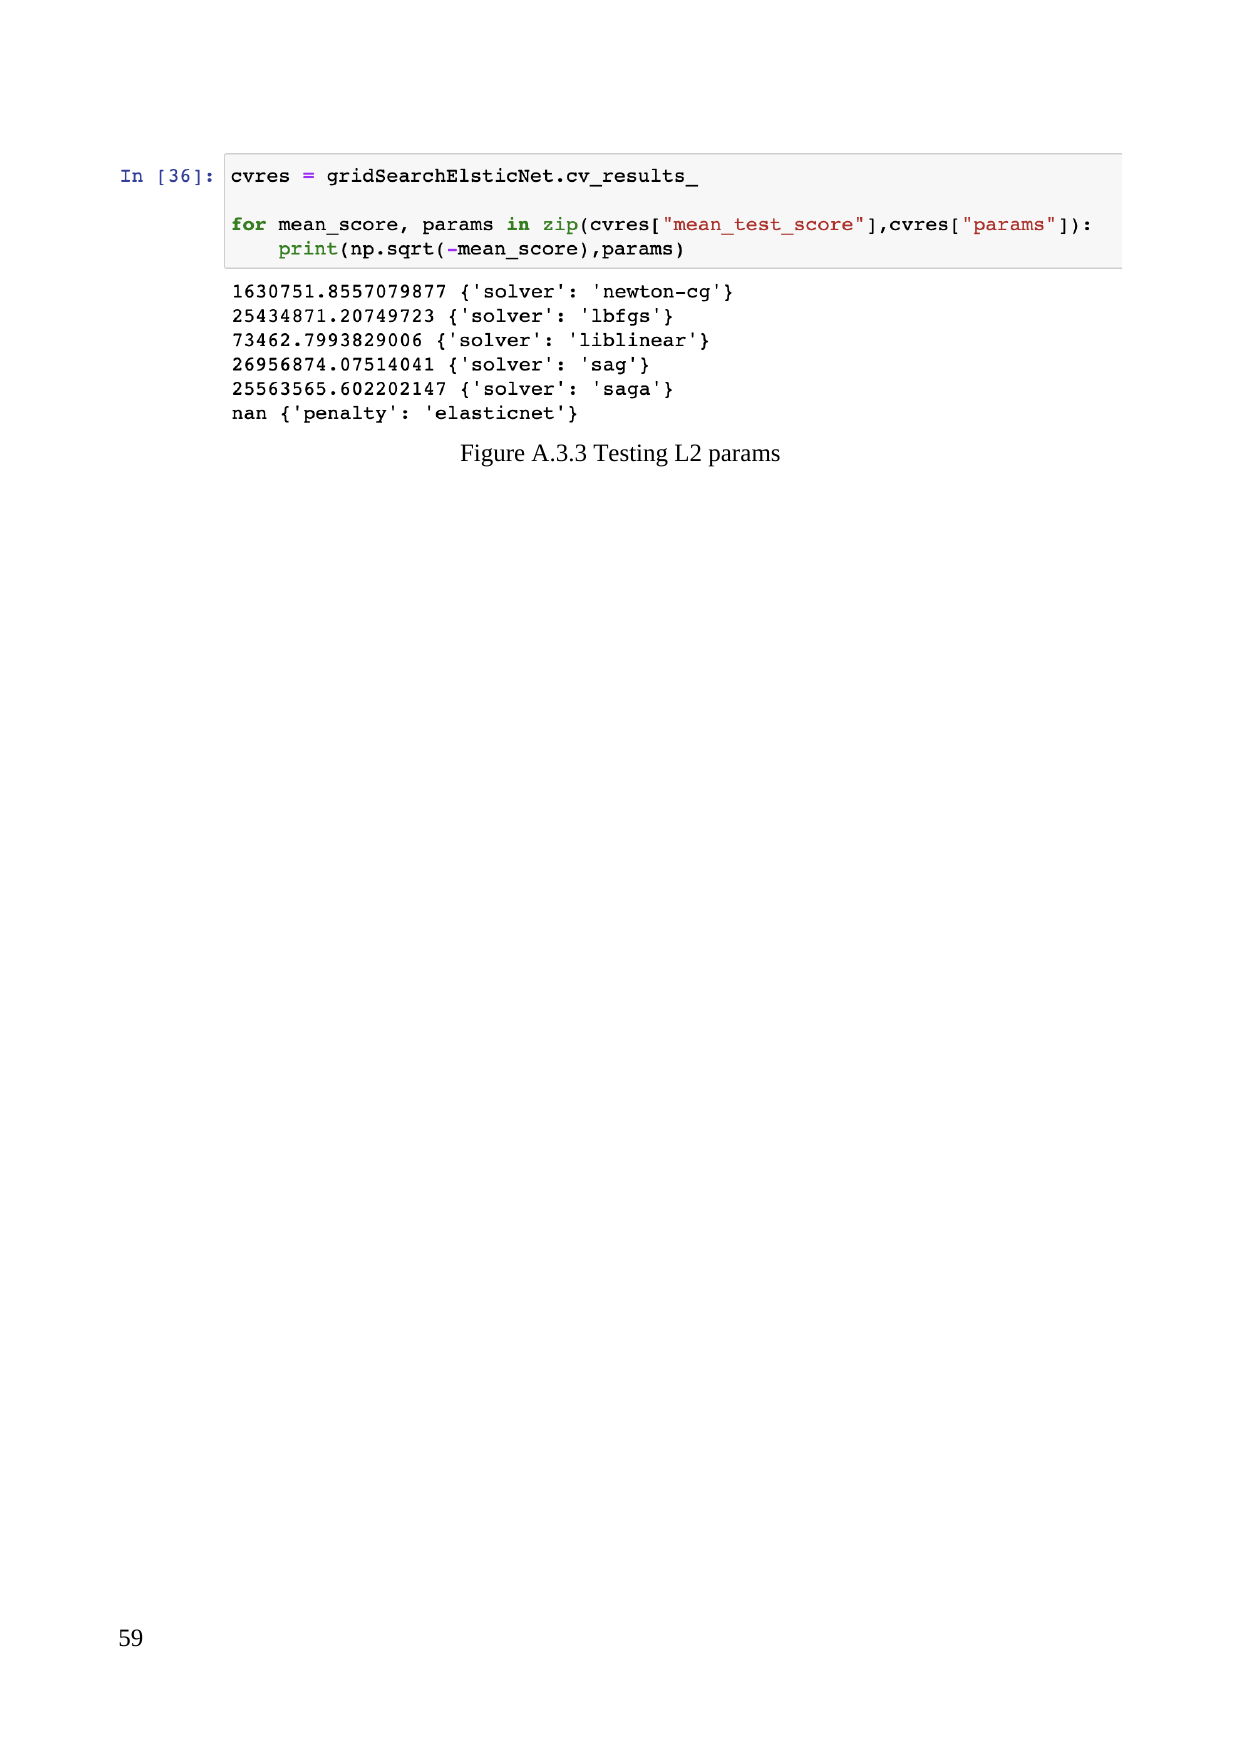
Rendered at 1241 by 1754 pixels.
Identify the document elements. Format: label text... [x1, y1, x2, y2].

text Figure A.3.3 Testing L2 params [118, 438, 1122, 467]
picture [118, 147, 1123, 433]
